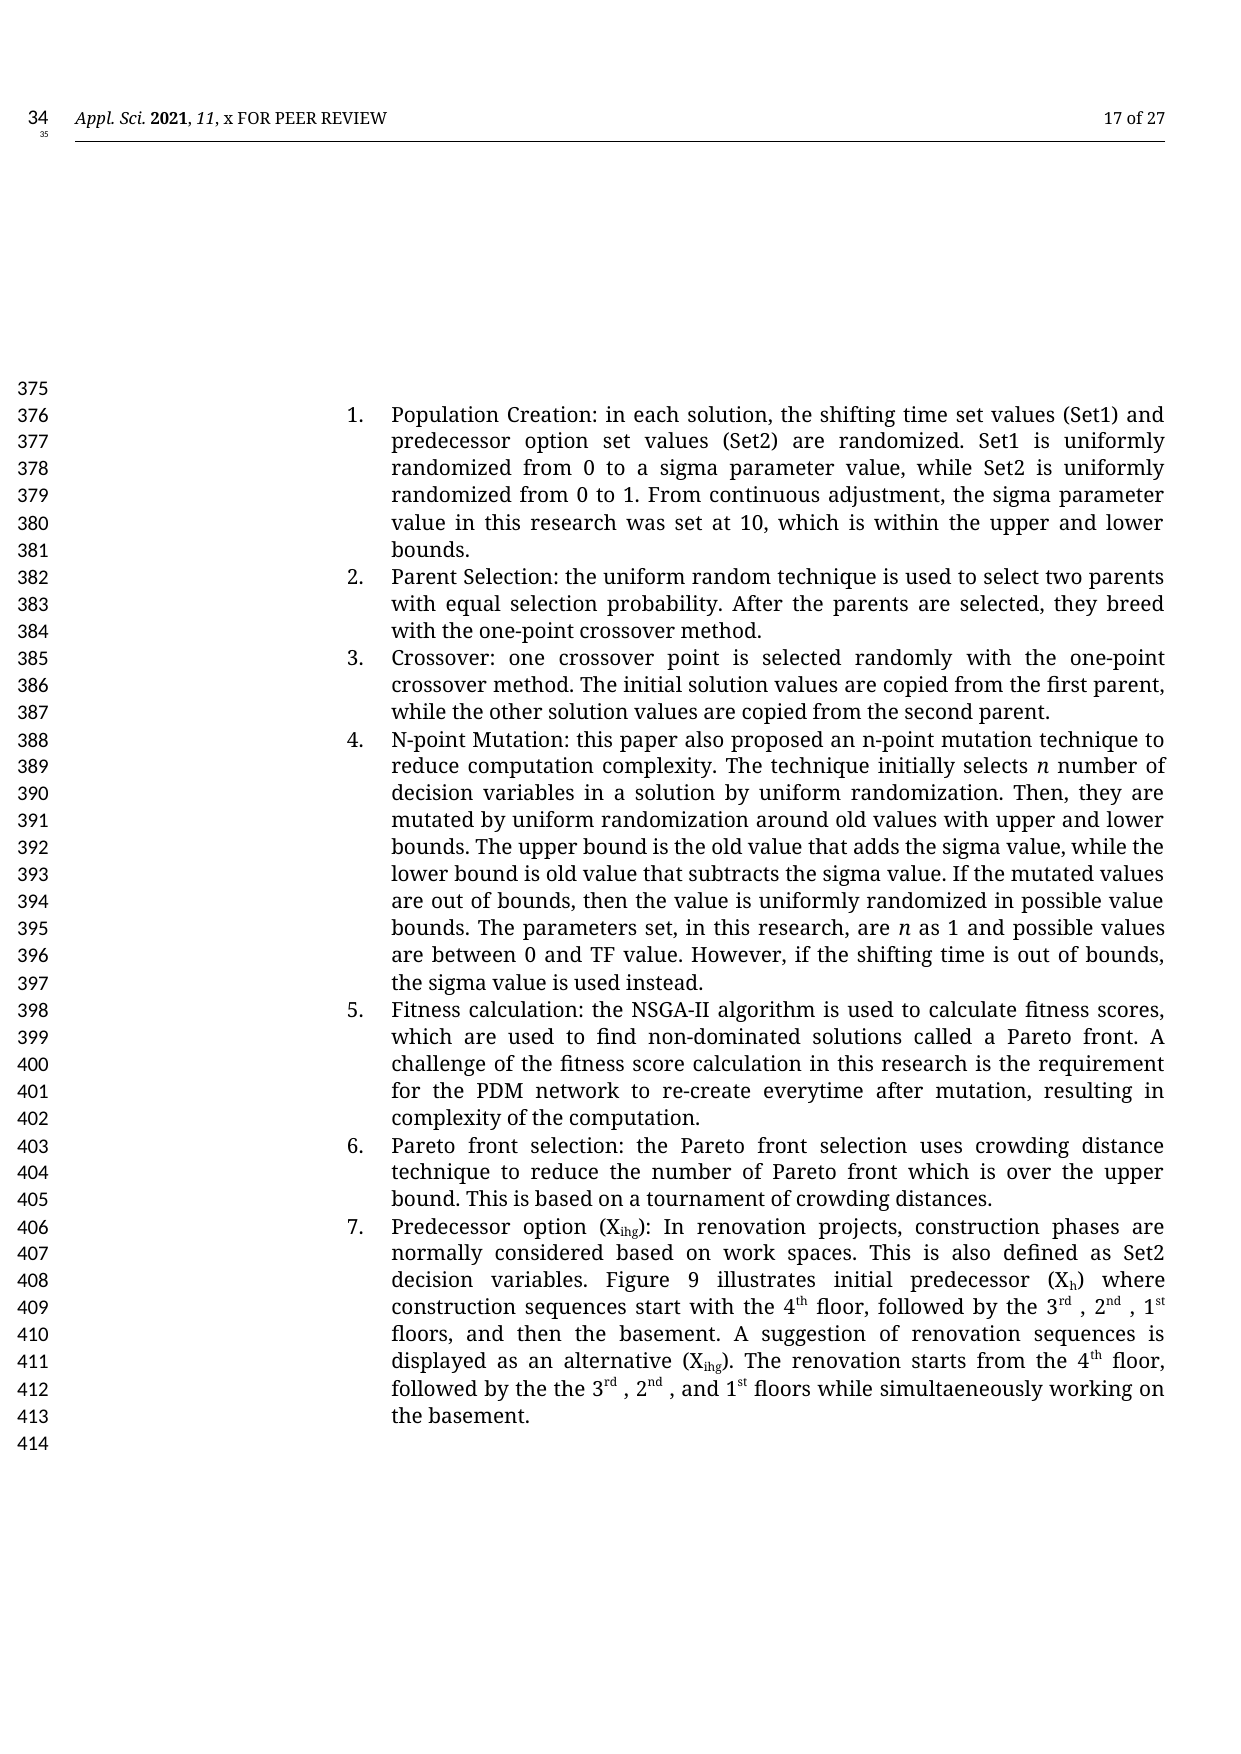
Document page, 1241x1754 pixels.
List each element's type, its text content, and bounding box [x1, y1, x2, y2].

text Predecessor option (Xihg): In renovation projects, construction phases are normally considered based on work spaces. This is also defined as Set2 decision variables. Figure 9 illustrates initial predecessor (Xh) where construction sequences start with the 4th floor, followed by the 3rd , 2nd , 1st floors, and then the basement. A suggestion of renovation sequences is displayed as an alternative (Xihg). The renovation starts from the 4th floor, followed by the the 3rd , 2nd , and 1st floors while simultaeneously working on the basement. [347, 1213, 1165, 1429]
text Parent Selection: the uniform random technique is used to select two parents with equal selection probability. After the parents are selected, they breed with the one-point crossover method. [347, 563, 1165, 644]
text N-point Mutation: this paper also proposed an n-point mutation technique to reduce computation complexity. The technique initially selects n number of decision variables in a solution by uniform randomization. Then, they are mutated by uniform randomization around old values with upper and lower bounds. The upper bound is the old value that adds the sigma value, while the lower bound is old value that subtracts the sigma value. If the mutated values are out of bounds, then the value is uniformly randomized in possible value bounds. The parameters set, in this research, are n as 1 and possible values are between 0 and TF value. However, if the shifting time is out of bounds, the sigma value is used instead. [347, 725, 1165, 996]
text Population Creation: in each solution, the shifting time set values (Set1) and predecessor option set values (Set2) are randomized. Set1 is uniformly randomized from 0 to a sigma parameter value, while Set2 is uniformly randomized from 0 to 1. From continuous adjustment, the sigma parameter value in this research was set at 10, which is within the upper and lower bounds. [347, 401, 1165, 563]
text Pareto front selection: the Pareto front selection uses crowding distance technique to reduce the number of Pareto front which is over the upper bound. This is based on a tournament of crowding distances. [347, 1131, 1165, 1213]
text Crossover: one crossover point is selected randomly with the one-point crossover method. The initial solution values are copied from the first parent, while the other solution values are copied from the second parent. [347, 644, 1165, 725]
text Fitness calculation: the NSGA-II algorithm is used to calculate fitness scores, which are used to find non-dominated solutions called a Pareto front. A challenge of the fitness score calculation in this research is the requirement for the PDM network to re-create everytime after mutation, resulting in complexity of the computation. [347, 996, 1165, 1131]
